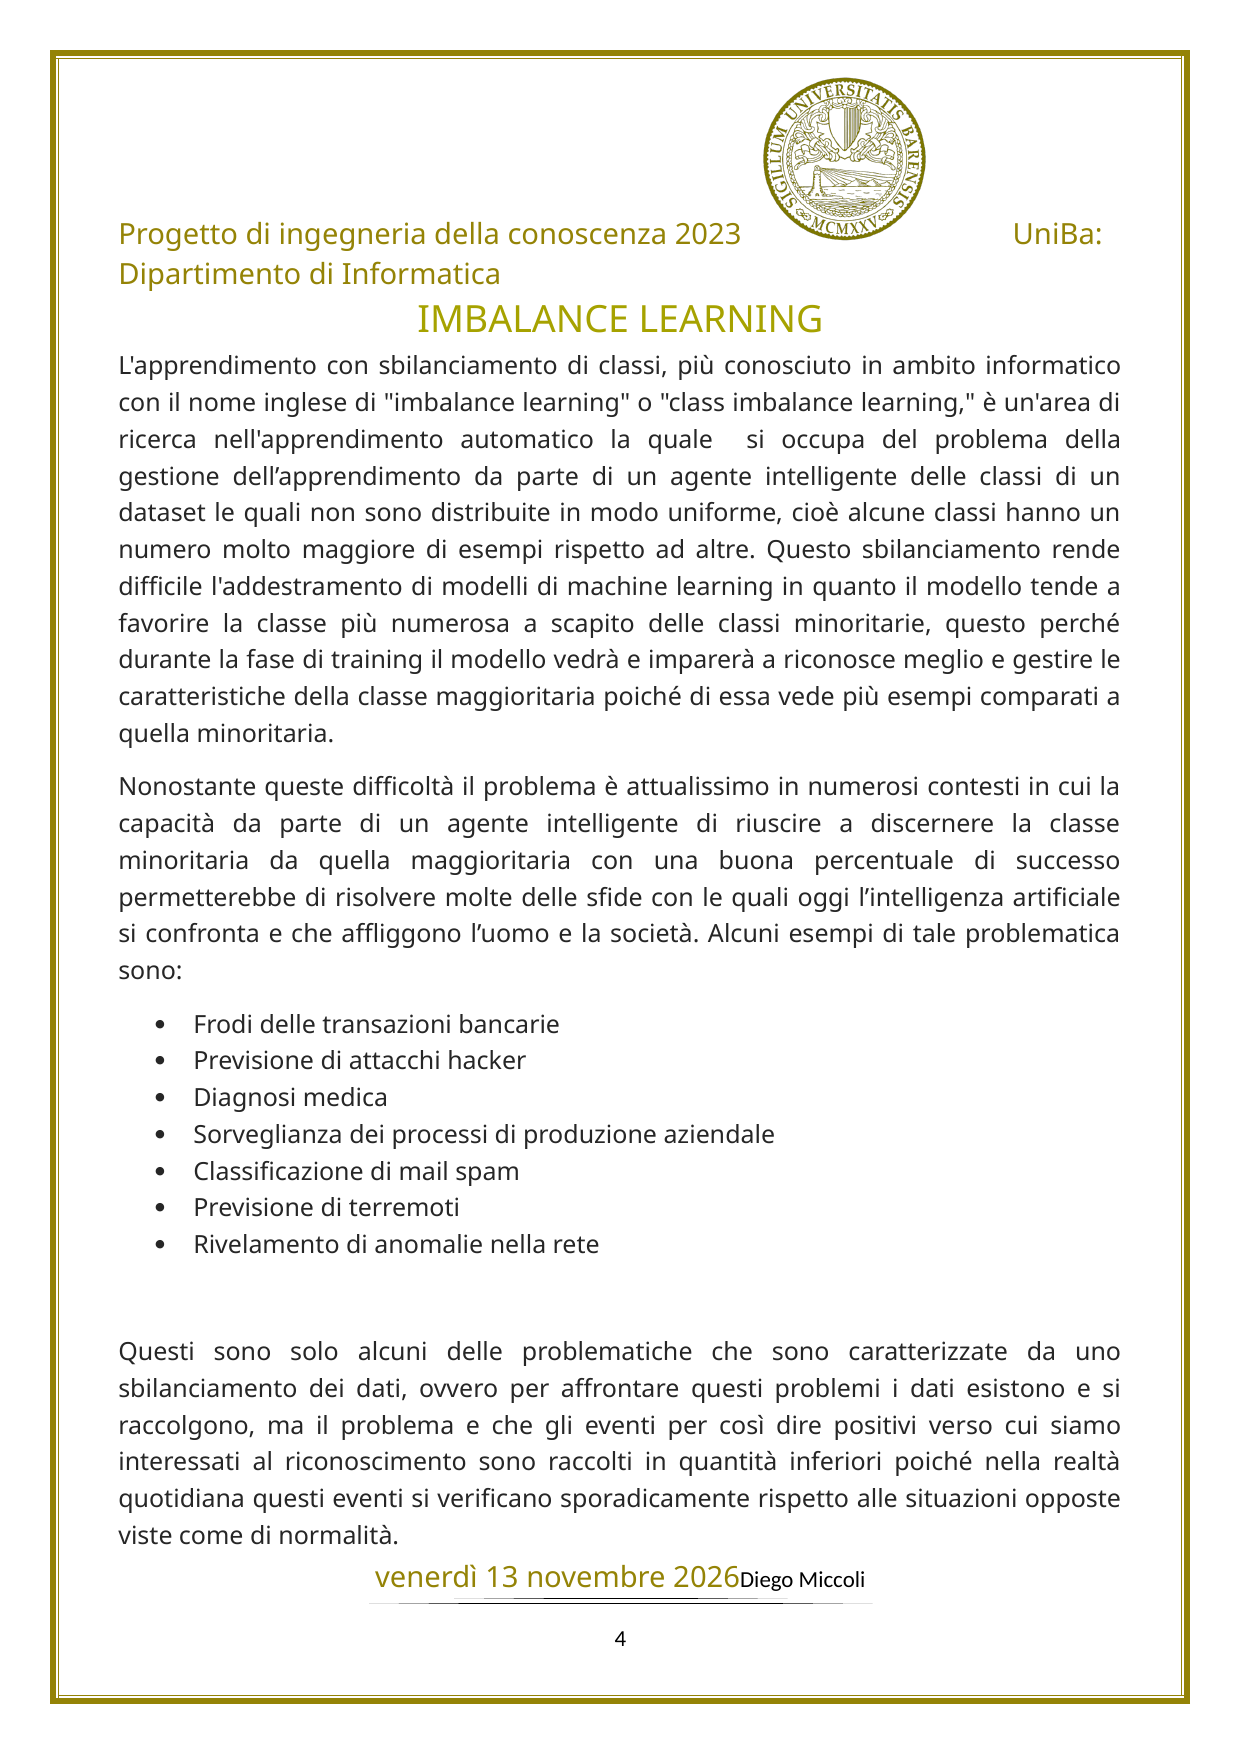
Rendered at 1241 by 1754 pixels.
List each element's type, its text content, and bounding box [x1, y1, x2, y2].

list Frodi delle transazioni bancarie [156, 1006, 1122, 1040]
list Previsione di attacchi hacker [156, 1043, 1122, 1077]
text Questi sono solo alcuni delle problematiche che sono caratterizzate da uno sbilanciamento dei dati, ovvero per affrontare questi problemi i dati esistono e si raccolgono, ma il problema e che gli eventi per così dire positivi verso cui siamo interessati al riconoscimento sono raccolti in quantità inferiori poiché nella realtà quotidiana questi eventi si verificano sporadicamente rispetto alle situazioni opposte viste come di normalità. [118, 1334, 1122, 1552]
list Diagnosi medica [156, 1080, 1122, 1114]
subtitle IMBALANCE LEARNING [118, 293, 1122, 344]
list Previsione di terremoti [156, 1190, 1122, 1224]
list Classificazione di mail spam [156, 1153, 1122, 1187]
picture [757, 73, 930, 245]
text Nonostante queste difficoltà il problema è attualissimo in numerosi contesti in cui la capacità da parte di un agente intelligente di riuscire a discernere la classe minoritaria da quella maggioritaria con una buona percentuale di successo permetterebbe di risolvere molte delle sfide con le quali oggi l’intelligenza artificiale si confronta e che affliggono l’uomo e la società. Alcuni esempi di tale problematica sono: [118, 769, 1122, 987]
list Rivelamento di anomalie nella rete [156, 1227, 1122, 1261]
list Sorveglianza dei processi di produzione aziendale [156, 1117, 1122, 1151]
text L'apprendimento con sbilanciamento di classi, più conosciuto in ambito informatico con il nome inglese di "imbalance learning" o "class imbalance learning," è un'area di ricerca nell'apprendimento automatico la quale si occupa del problema della gestione dell’apprendimento da parte di un agente intelligente delle classi di un dataset le quali non sono distribuite in modo uniforme, cioè alcune classi hanno un numero molto maggiore di esempi rispetto ad altre. Questo sbilanciamento rende difficile l'addestramento di modelli di machine learning in quanto il modello tende a favorire la classe più numerosa a scapito delle classi minoritarie, questo perché durante la fase di training il modello vedrà e imparerà a riconosce meglio e gestire le caratteristiche della classe maggioritaria poiché di essa vede più esempi comparati a quella minoritaria. [118, 348, 1122, 749]
